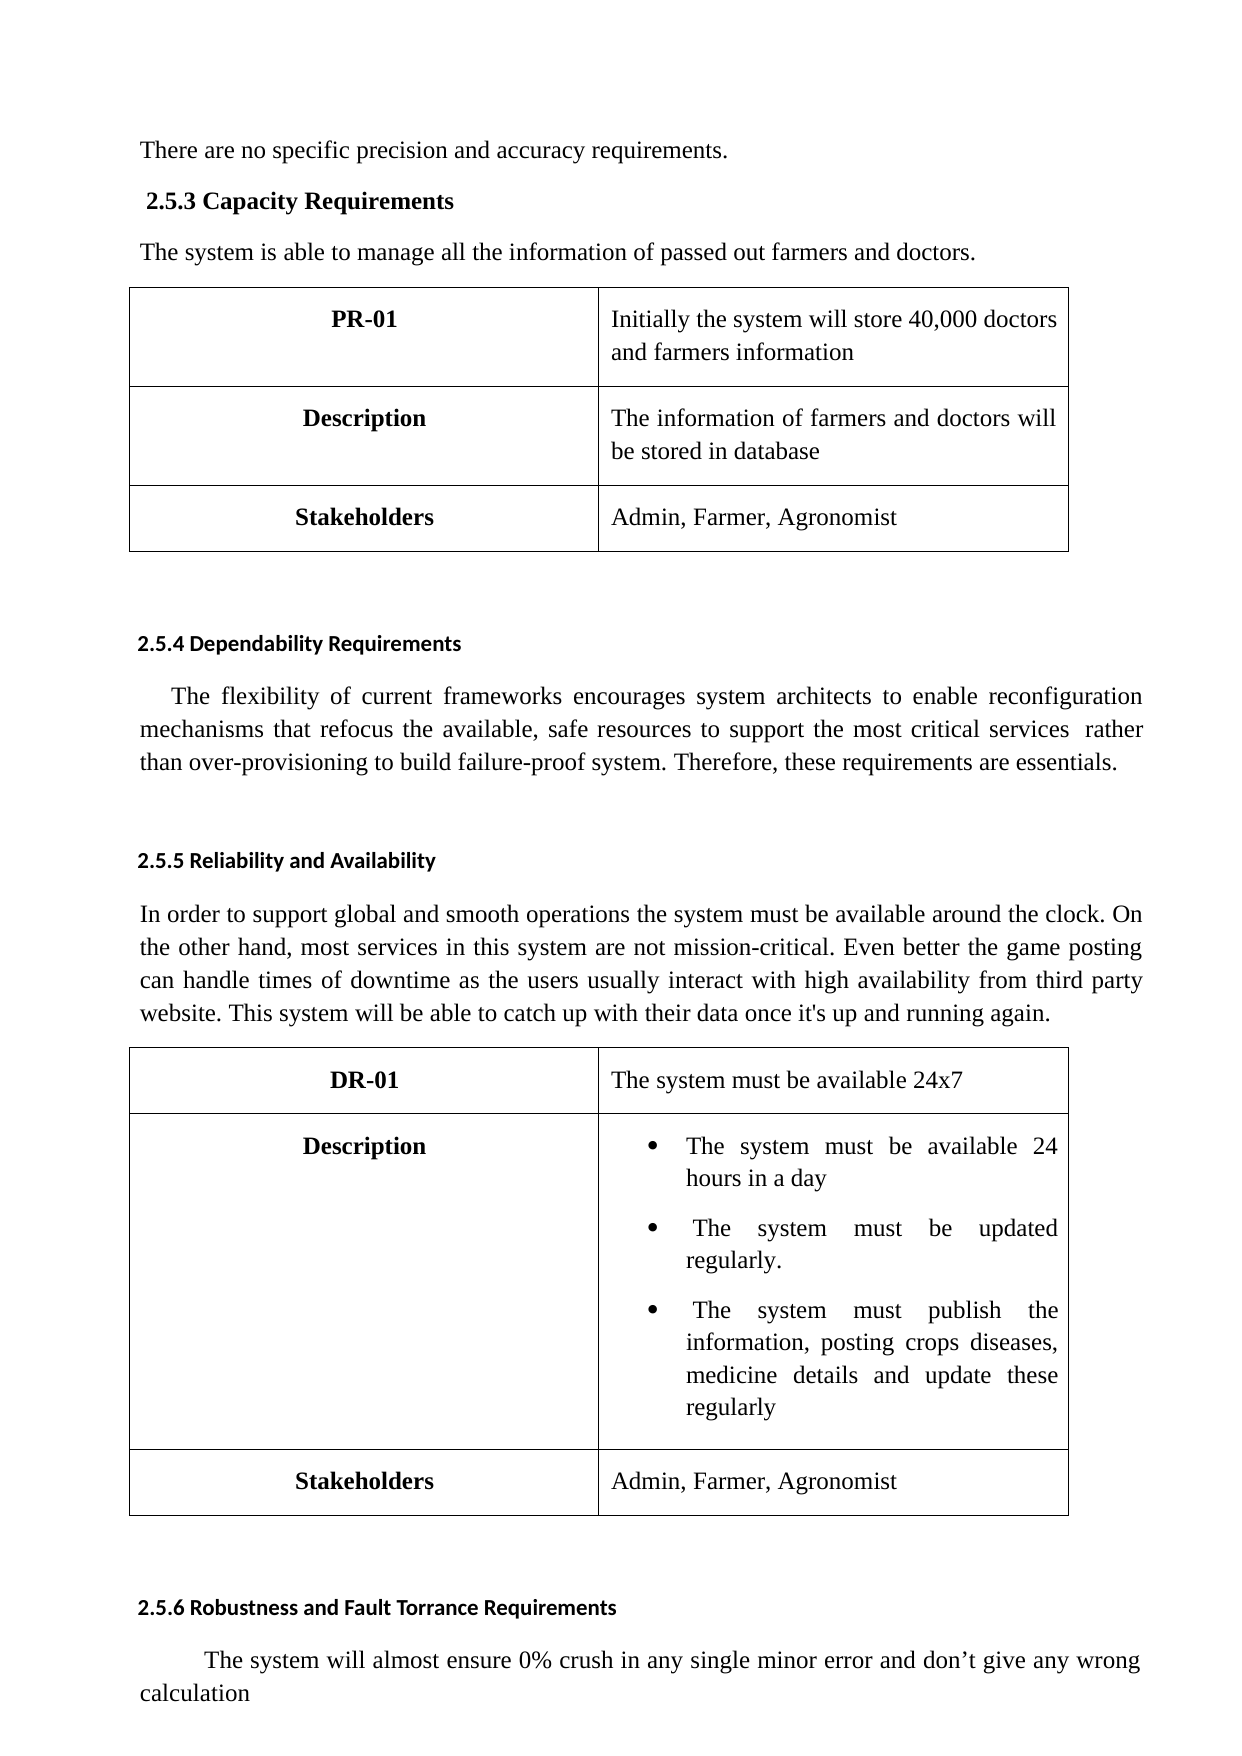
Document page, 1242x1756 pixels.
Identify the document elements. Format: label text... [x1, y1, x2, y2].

table_cell The system must be available 24 hours in a day The system must be updated regularly. The system must publish the information, posting crops diseases, medicine details and update these regularly [599, 1114, 1068, 1449]
text 2.5.3 Capacity Requirements [139, 186, 1156, 215]
text The flexibility of current frameworks encourages system architects to enable reconfiguration mechanisms that refocus the available, safe resources to support the most critical services rather than over-provisioning to build failure-proof system. Therefore, these requirements are essentials. [139, 681, 1143, 776]
table_cell Admin, Farmer, Agronomist [599, 1450, 1068, 1515]
text 2.5.4 Dependability Requirements [117, 629, 1156, 657]
table_header Initially the system will store 40,000 doctors and farmers information [599, 288, 1068, 386]
text The system is able to manage all the information of passed out farmers and doctors. [139, 237, 1156, 266]
table_cell Description [130, 387, 598, 485]
text In order to support global and smooth operations the system must be available around the clock. On the other hand, most services in this system are not mission-critical. Even better the game posting can handle times of downtime as the users usually interact with high availability from third party website. This system will be able to catch up with their data once it's up and running again. [139, 899, 1144, 1026]
text 2.5.5 Reliability and Availability [117, 846, 1156, 874]
table_cell Stakeholders [130, 1450, 598, 1515]
table_header PR-01 [130, 288, 598, 386]
text There are no specific precision and accuracy requirements. [139, 135, 1156, 164]
table_cell The information of farmers and doctors will be stored in database [599, 387, 1068, 485]
text The system will almost ensure 0% crush in any single minor error and don’t give any wrong calculation [139, 1645, 1143, 1707]
table_cell Description [130, 1114, 598, 1449]
table_cell Admin, Farmer, Agronomist [599, 486, 1068, 551]
table_header DR-01 [130, 1048, 598, 1113]
table_header The system must be available 24x7 [599, 1048, 1068, 1113]
text 2.5.6 Robustness and Fault Torrance Requirements [117, 1593, 1156, 1621]
table_cell Stakeholders [130, 486, 598, 551]
